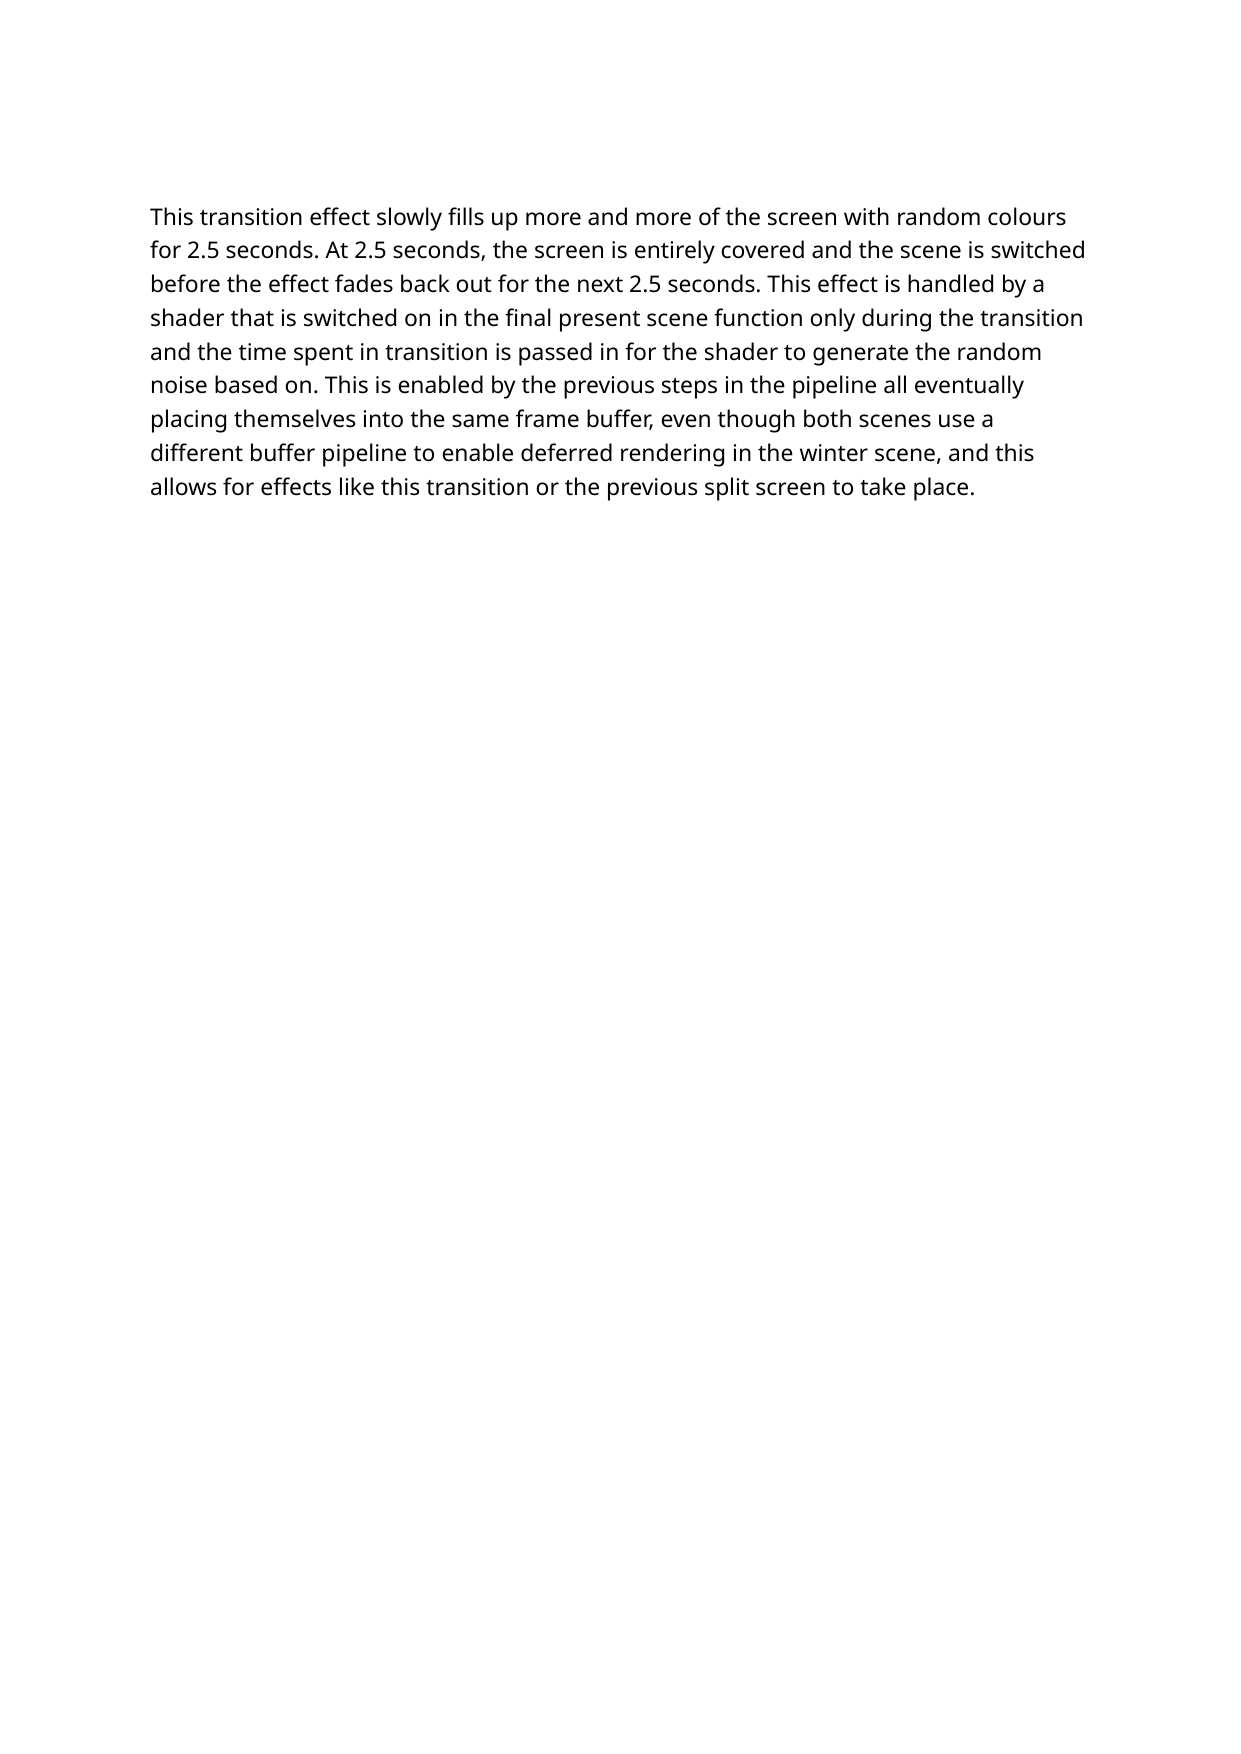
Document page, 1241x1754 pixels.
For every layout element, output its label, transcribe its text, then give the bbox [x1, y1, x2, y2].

text This transition effect slowly fills up more and more of the screen with random colours for 2.5 seconds. At 2.5 seconds, the screen is entirely covered and the scene is switched before the effect fades back out for the next 2.5 seconds. This effect is handled by a shader that is switched on in the final present scene function only during the transition and the time spent in transition is passed in for the shader to generate the random noise based on. This is enabled by the previous steps in the pipeline all eventually placing themselves into the same frame buffer, even though both scenes use a different buffer pipeline to enable deferred rendering in the winter scene, and this allows for effects like this transition or the previous split screen to take place. [150, 200, 1090, 502]
